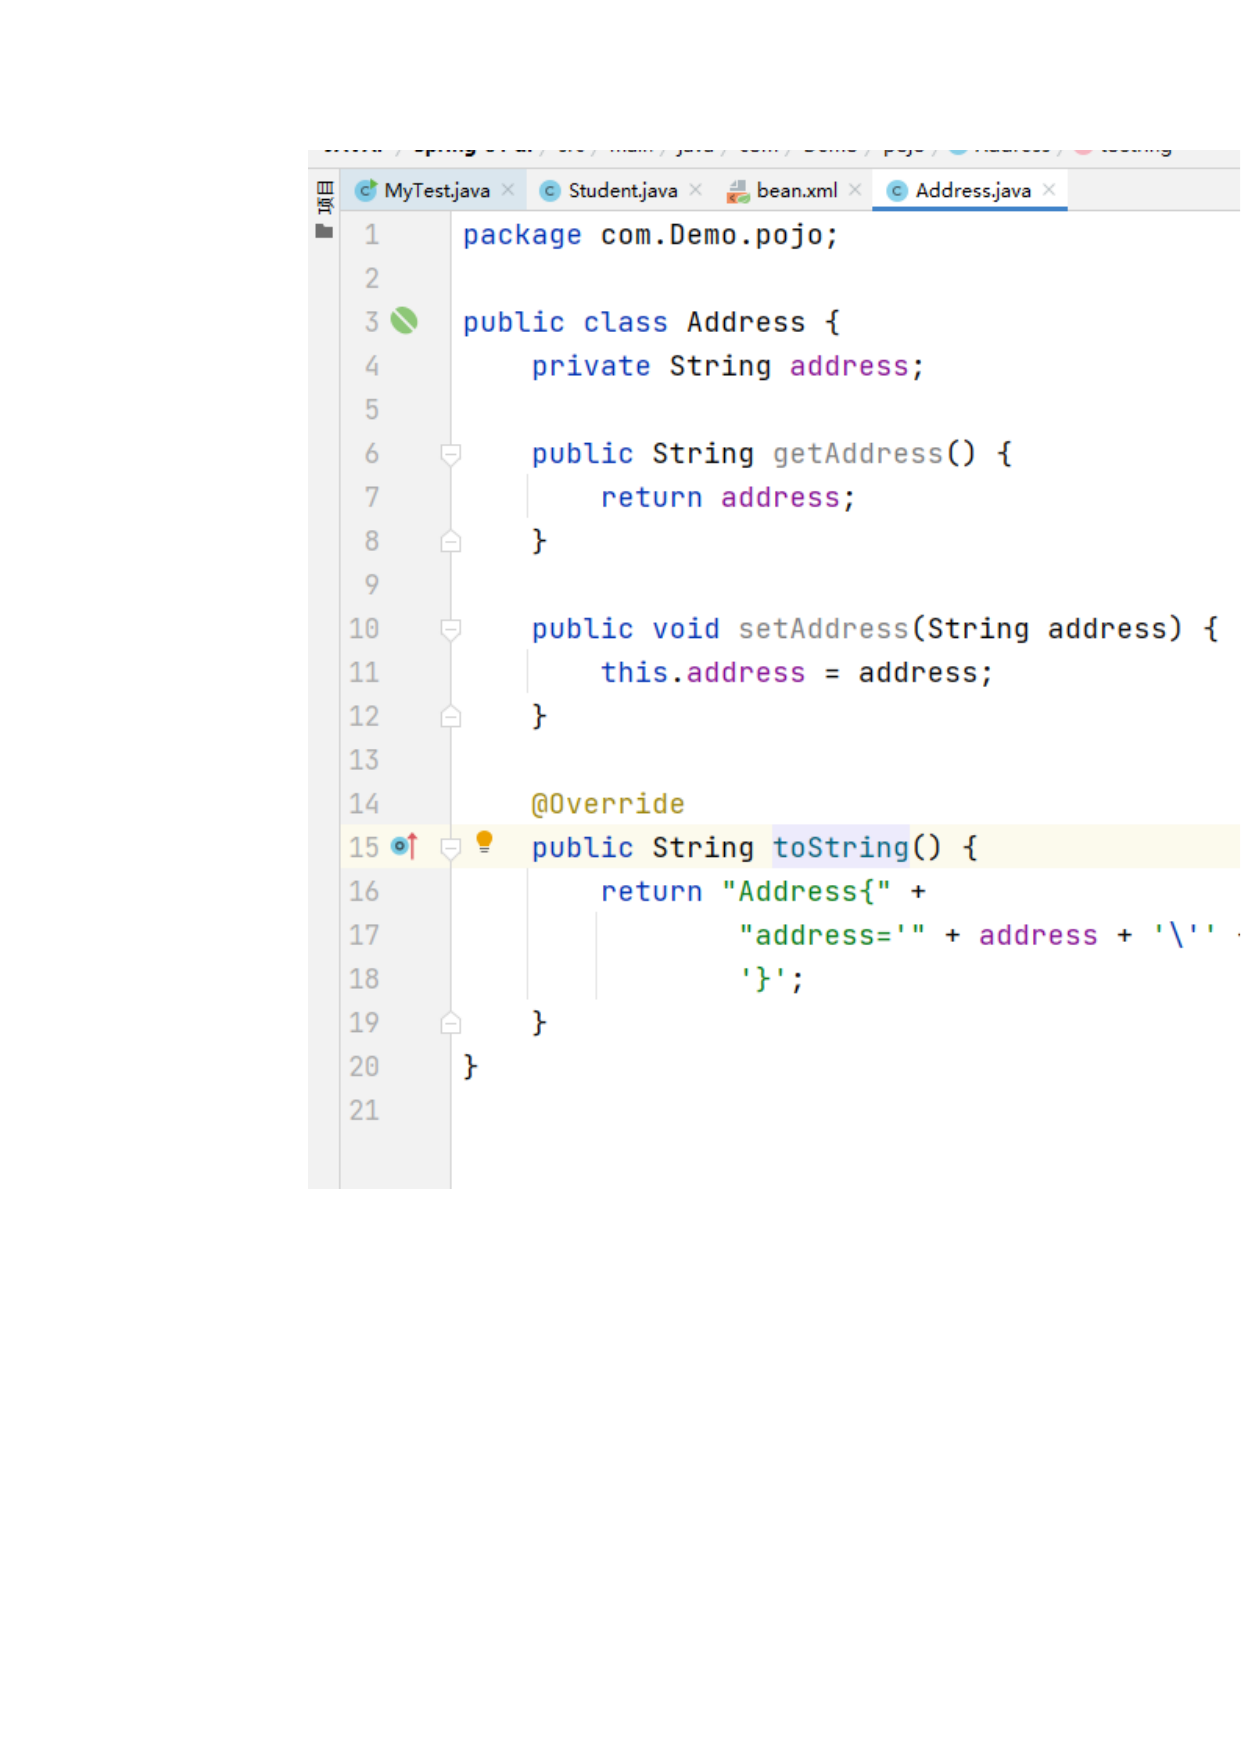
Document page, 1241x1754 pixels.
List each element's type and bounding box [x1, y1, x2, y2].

picture [308, 150, 1241, 1189]
